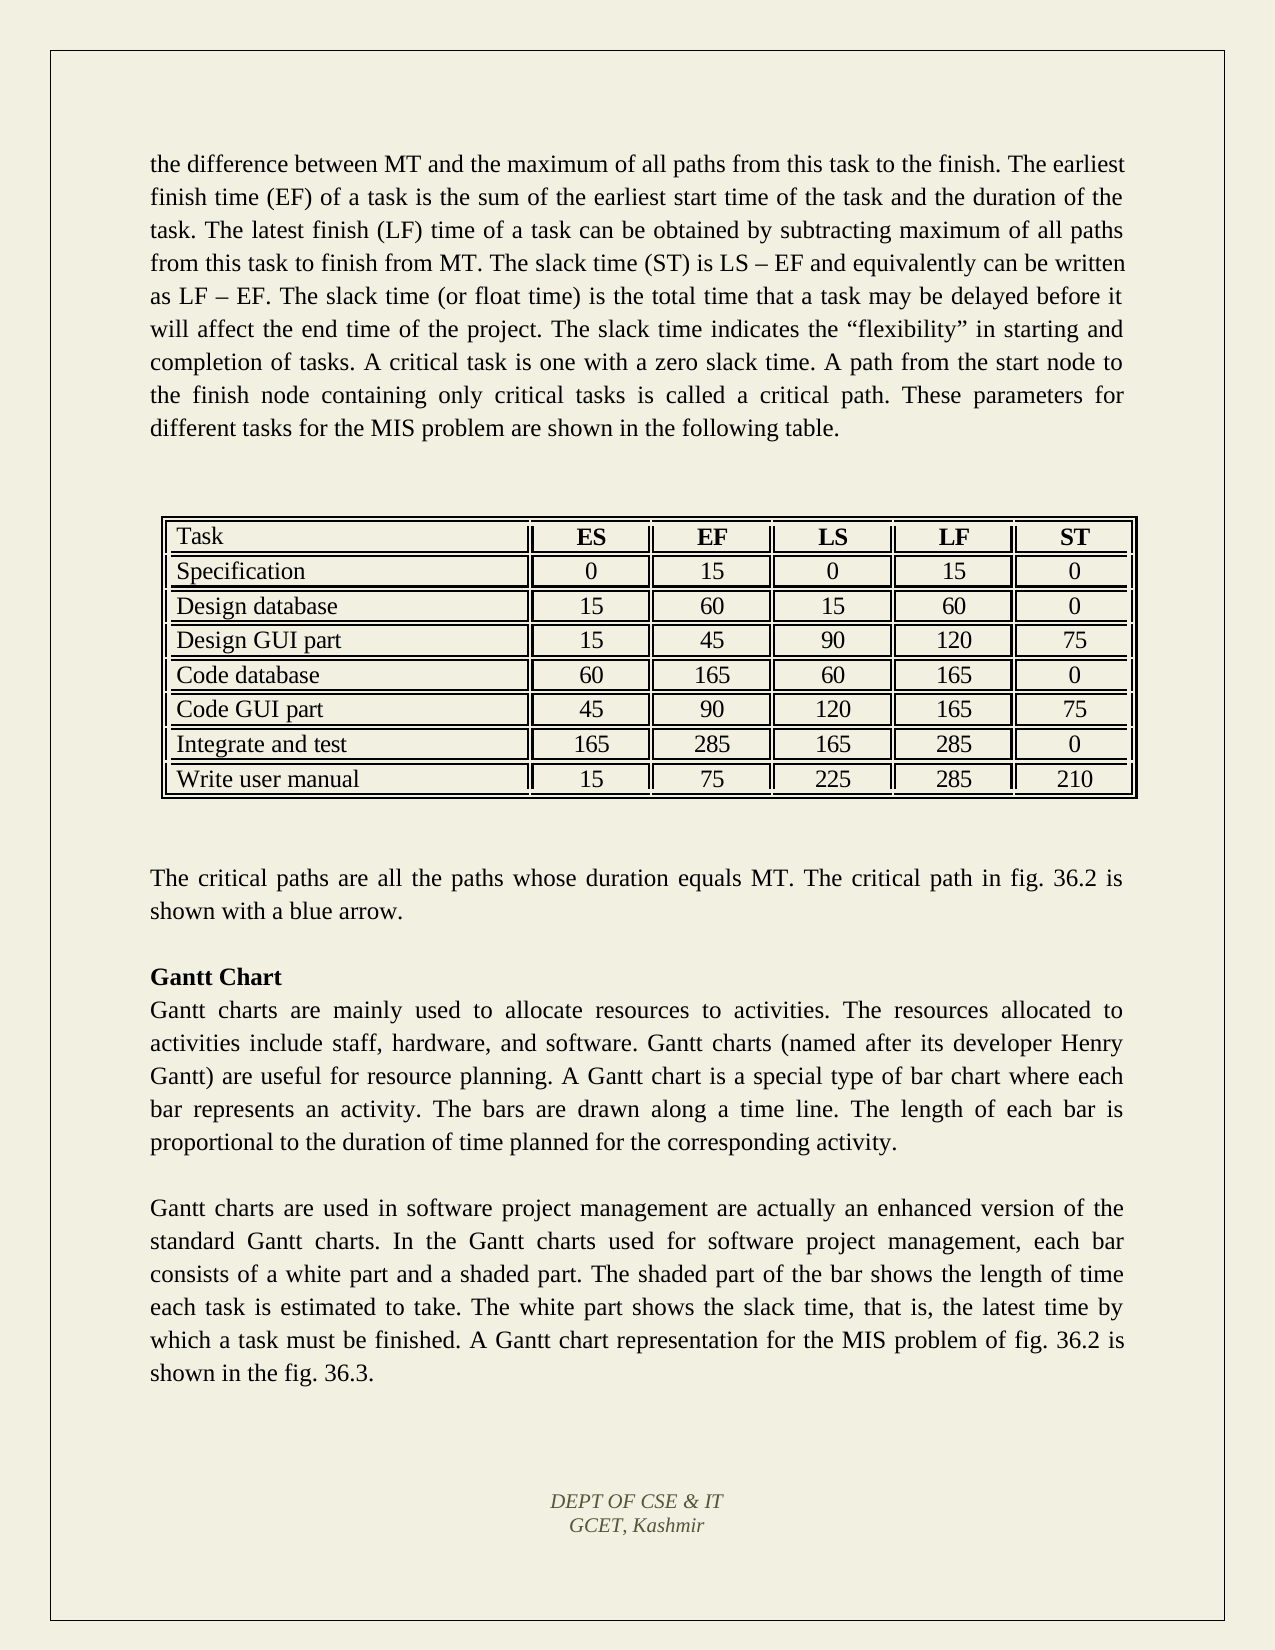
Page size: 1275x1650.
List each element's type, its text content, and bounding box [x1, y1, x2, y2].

text Gantt charts are used in software project management are actually an enhanced version of the standard Gantt charts. In the Gantt charts used for software project management, each bar consists of a white part and a shaded part. The shaded part of the bar shows the length of time each task is estimated to take. The white part shows the slack time, that is, the latest time by which a task must be finished. A Gantt chart representation for the MIS problem of fig. 36.2 is shown in the fig. 36.3. [150, 1193, 1126, 1387]
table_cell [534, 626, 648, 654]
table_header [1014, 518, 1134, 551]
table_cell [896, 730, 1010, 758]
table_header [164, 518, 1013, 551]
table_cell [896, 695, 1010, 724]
text Gantt charts are mainly used to allocate resources to activities. The resources allocated to activities include staff, hardware, and software. Gantt charts (named after its developer Henry Gantt) are useful for resource planning. A Gantt chart is a special type of bar chart where each bar represents an activity. The bars are drawn along a time line. The length of each bar is proportional to the duration of time planned for the corresponding activity. [150, 995, 1125, 1156]
subtitle Gantt Chart [150, 962, 1162, 991]
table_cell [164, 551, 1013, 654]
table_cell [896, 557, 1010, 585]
text GCET, Kashmir [113, 1513, 1162, 1537]
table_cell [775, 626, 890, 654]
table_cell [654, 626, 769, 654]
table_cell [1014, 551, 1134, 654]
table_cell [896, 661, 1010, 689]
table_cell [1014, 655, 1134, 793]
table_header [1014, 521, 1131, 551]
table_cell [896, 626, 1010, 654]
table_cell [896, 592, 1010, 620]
text the difference between MT and the maximum of all paths from this task to the finish. The earliest finish time (EF) of a task is the sum of the earliest start time of the task and the duration of the task. The latest finish (LF) time of a task can be obtained by subtracting maximum of all paths from this task to finish from MT. The slack time (ST) is LS – EF and equivalently can be written as LF – EF. The slack time (or float time) is the total time that a task may be delayed before it will affect the end time of the project. The slack time indicates the “flexibility” in starting and completion of tasks. A critical task is one with a zero slack time. A path from the start node to the finish node containing only critical tasks is called a critical path. These parameters for different tasks for the MIS problem are shown in the following table. [150, 149, 1125, 442]
text DEPT OF CSE & IT [112, 1489, 1162, 1513]
text The critical paths are all the paths whose duration equals MT. The critical path in fig. 36.2 is shown with a blue arrow. [150, 863, 1125, 924]
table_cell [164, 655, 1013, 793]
